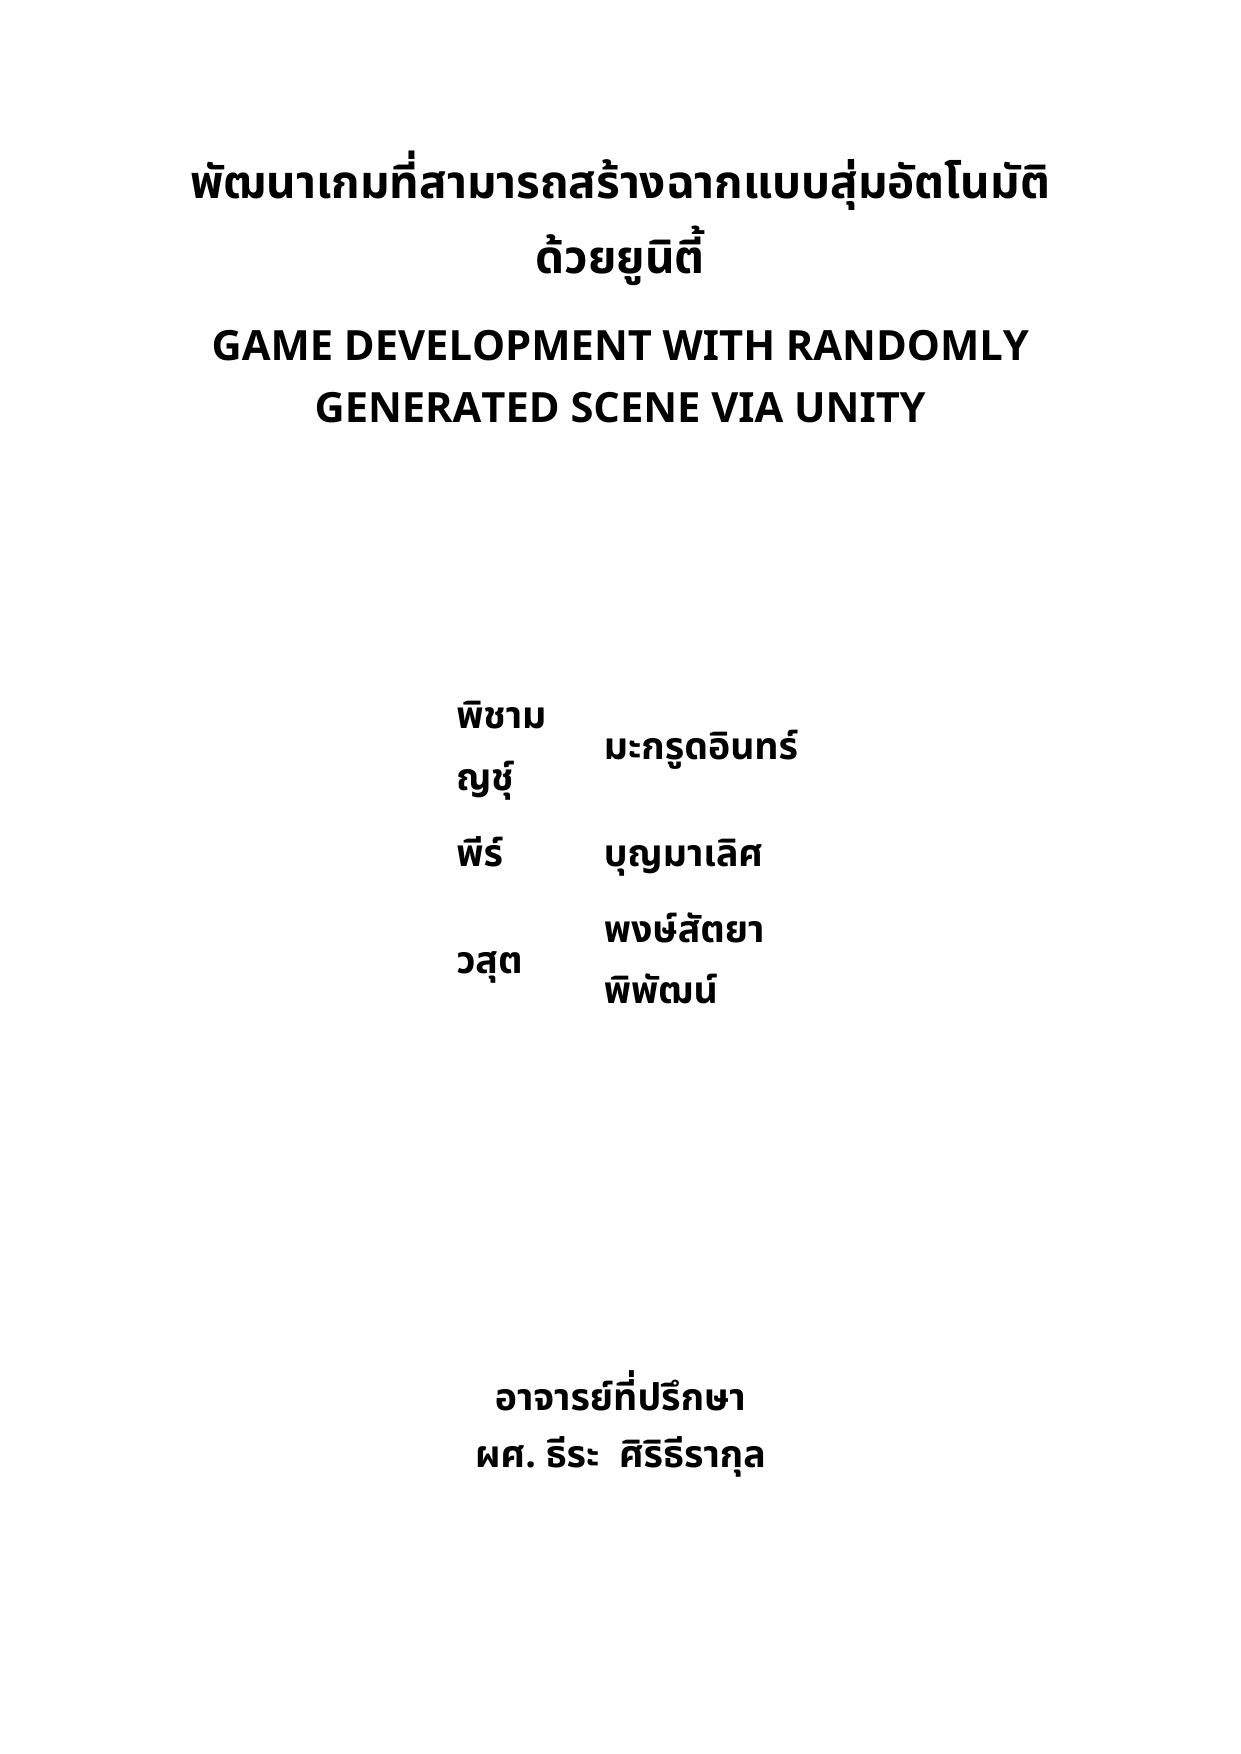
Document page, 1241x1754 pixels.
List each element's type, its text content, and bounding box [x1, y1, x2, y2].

table_cell วสุต [445, 903, 592, 1041]
table_cell บุญมาเลิศ [593, 827, 814, 903]
table_header มะกรูดอินทร์ [593, 689, 814, 827]
text GAME DEVELOPMENT WITH RANDOMLY GENERATED SCENE VIA UNITY [150, 316, 1090, 434]
text พัฒนาเกมที่สามารถสร้างฉากแบบสุ่มอัตโนมัติด้วยยูนิตี้ [150, 150, 1090, 294]
table_header พิชามญชุ์ [445, 689, 592, 827]
table_cell พงษ์สัตยาพิพัฒน์ [593, 903, 814, 1041]
table_cell พีร์ [445, 827, 592, 903]
text อาจารย์ที่ปรึกษา [150, 1370, 1090, 1427]
text ผศ. ธีระ ศิริธีรากุล [150, 1427, 1090, 1484]
